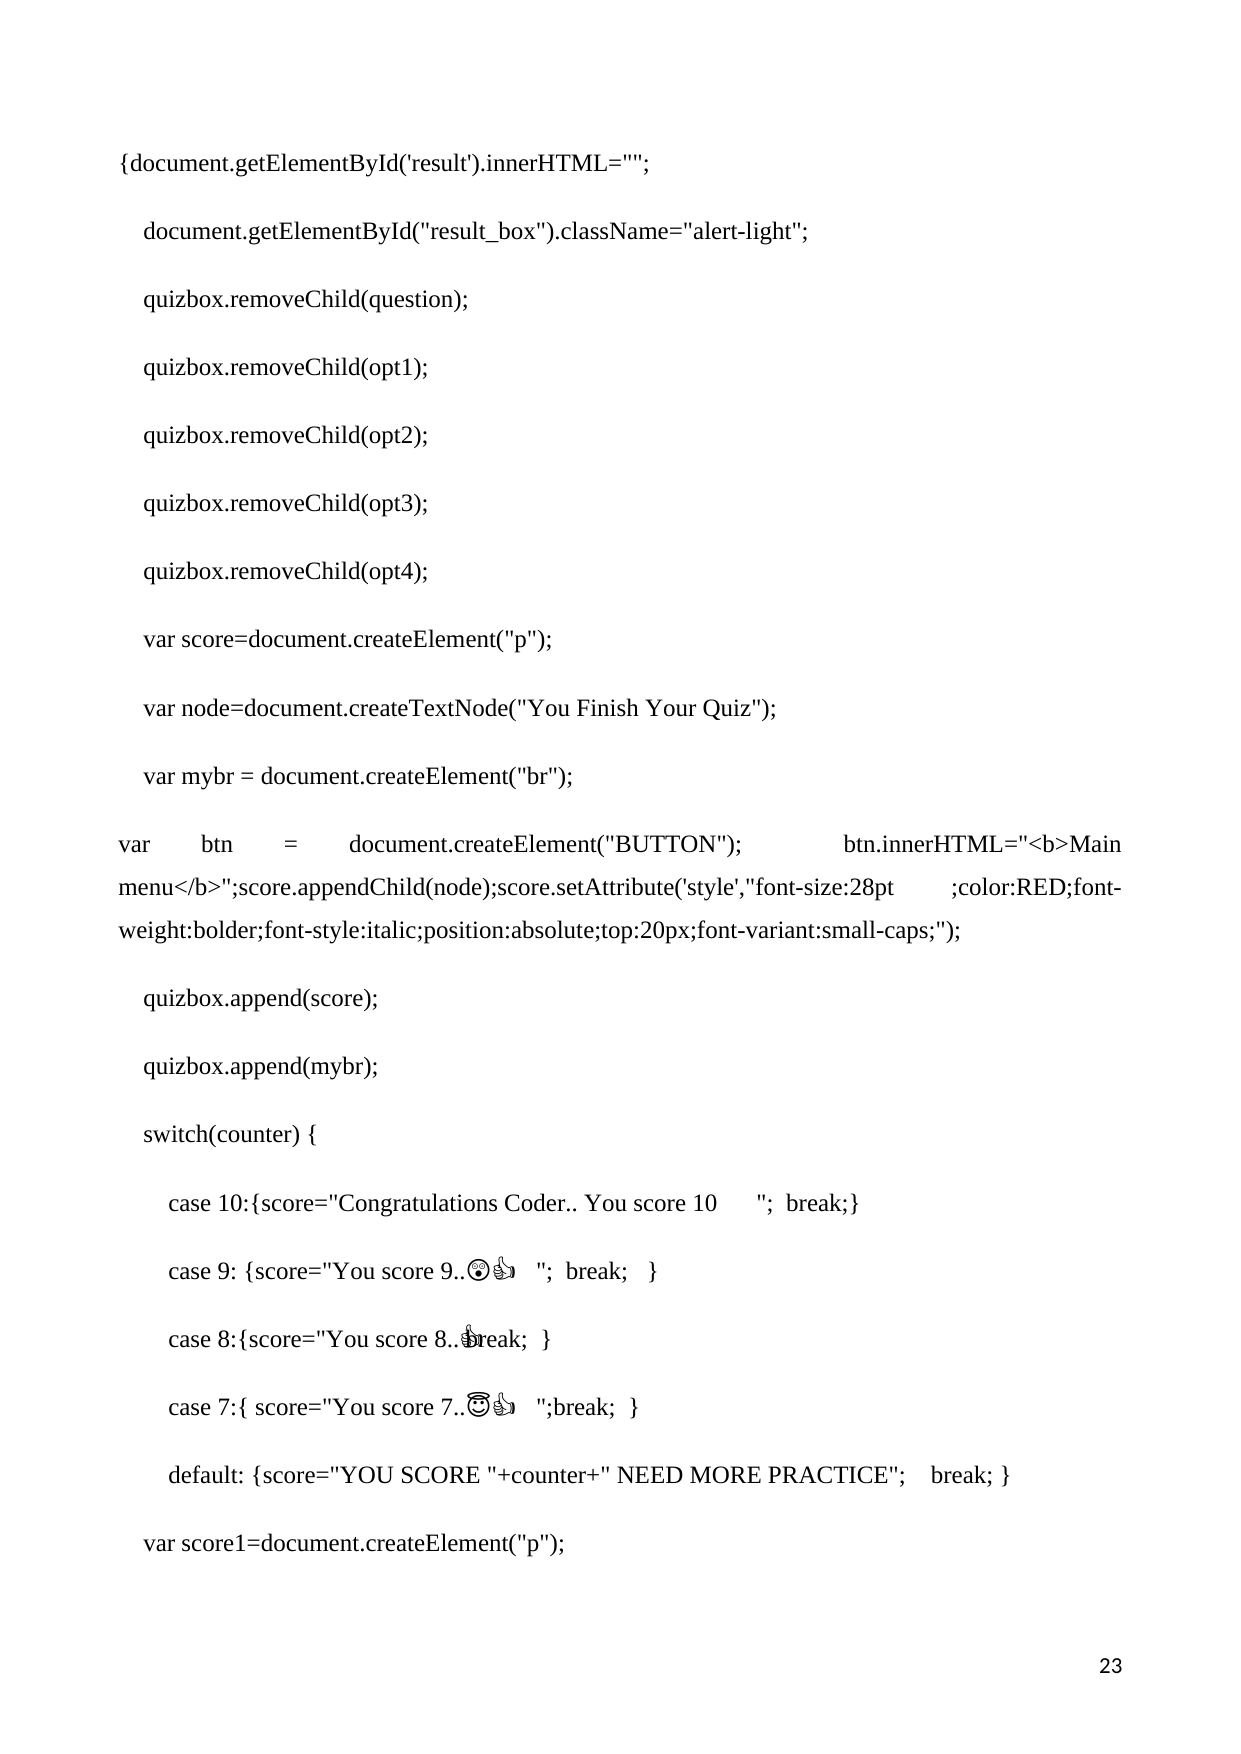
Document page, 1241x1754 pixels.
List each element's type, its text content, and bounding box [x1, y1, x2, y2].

text var score=document.createElement("p"); [118, 624, 1122, 653]
text quizbox.append(mybr); [118, 1051, 1122, 1080]
text {document.getElementById('result').innerHTML=""; [118, 148, 1122, 176]
text case 9: {score="You score 9..😲👍🏻"; break; } [118, 1256, 1122, 1284]
text var score1=document.createElement("p"); [118, 1528, 1122, 1557]
text default: {score="YOU SCORE "+counter+" NEED MORE PRACTICE"; break; } [118, 1460, 1122, 1489]
text var btn = document.createElement("BUTTON"); btn.innerHTML="<b>Main menu</b>";score.appendChild(node);score.setAttribute('style',"font-size:28pt ;color:RED;font-weight:bolder;font-style:italic;position:absolute;top:20px;font-variant:small-caps;"); [118, 829, 1122, 944]
text var mybr = document.createElement("br"); [118, 761, 1122, 789]
text quizbox.removeChild(opt3); [118, 488, 1122, 517]
text quizbox.removeChild(question); [118, 284, 1122, 313]
text quizbox.append(score); [118, 983, 1122, 1012]
text quizbox.removeChild(opt4); [118, 556, 1122, 585]
text case 7:{ score="You score 7..😇👍🏻";break; } [118, 1392, 1122, 1421]
text var node=document.createTextNode("You Finish Your Quiz"); [118, 693, 1122, 721]
text quizbox.removeChild(opt1); [118, 352, 1122, 381]
text case 10:{score="Congratulations Coder.. You score 10🥳🥳"; break;} [118, 1188, 1122, 1216]
text case 8:{score="You score 8..🤓👍🏻 break; } [118, 1324, 1122, 1353]
text document.getElementById("result_box").className="alert-light"; [118, 216, 1122, 244]
text quizbox.removeChild(opt2); [118, 420, 1122, 449]
text switch(counter) { [118, 1119, 1122, 1148]
